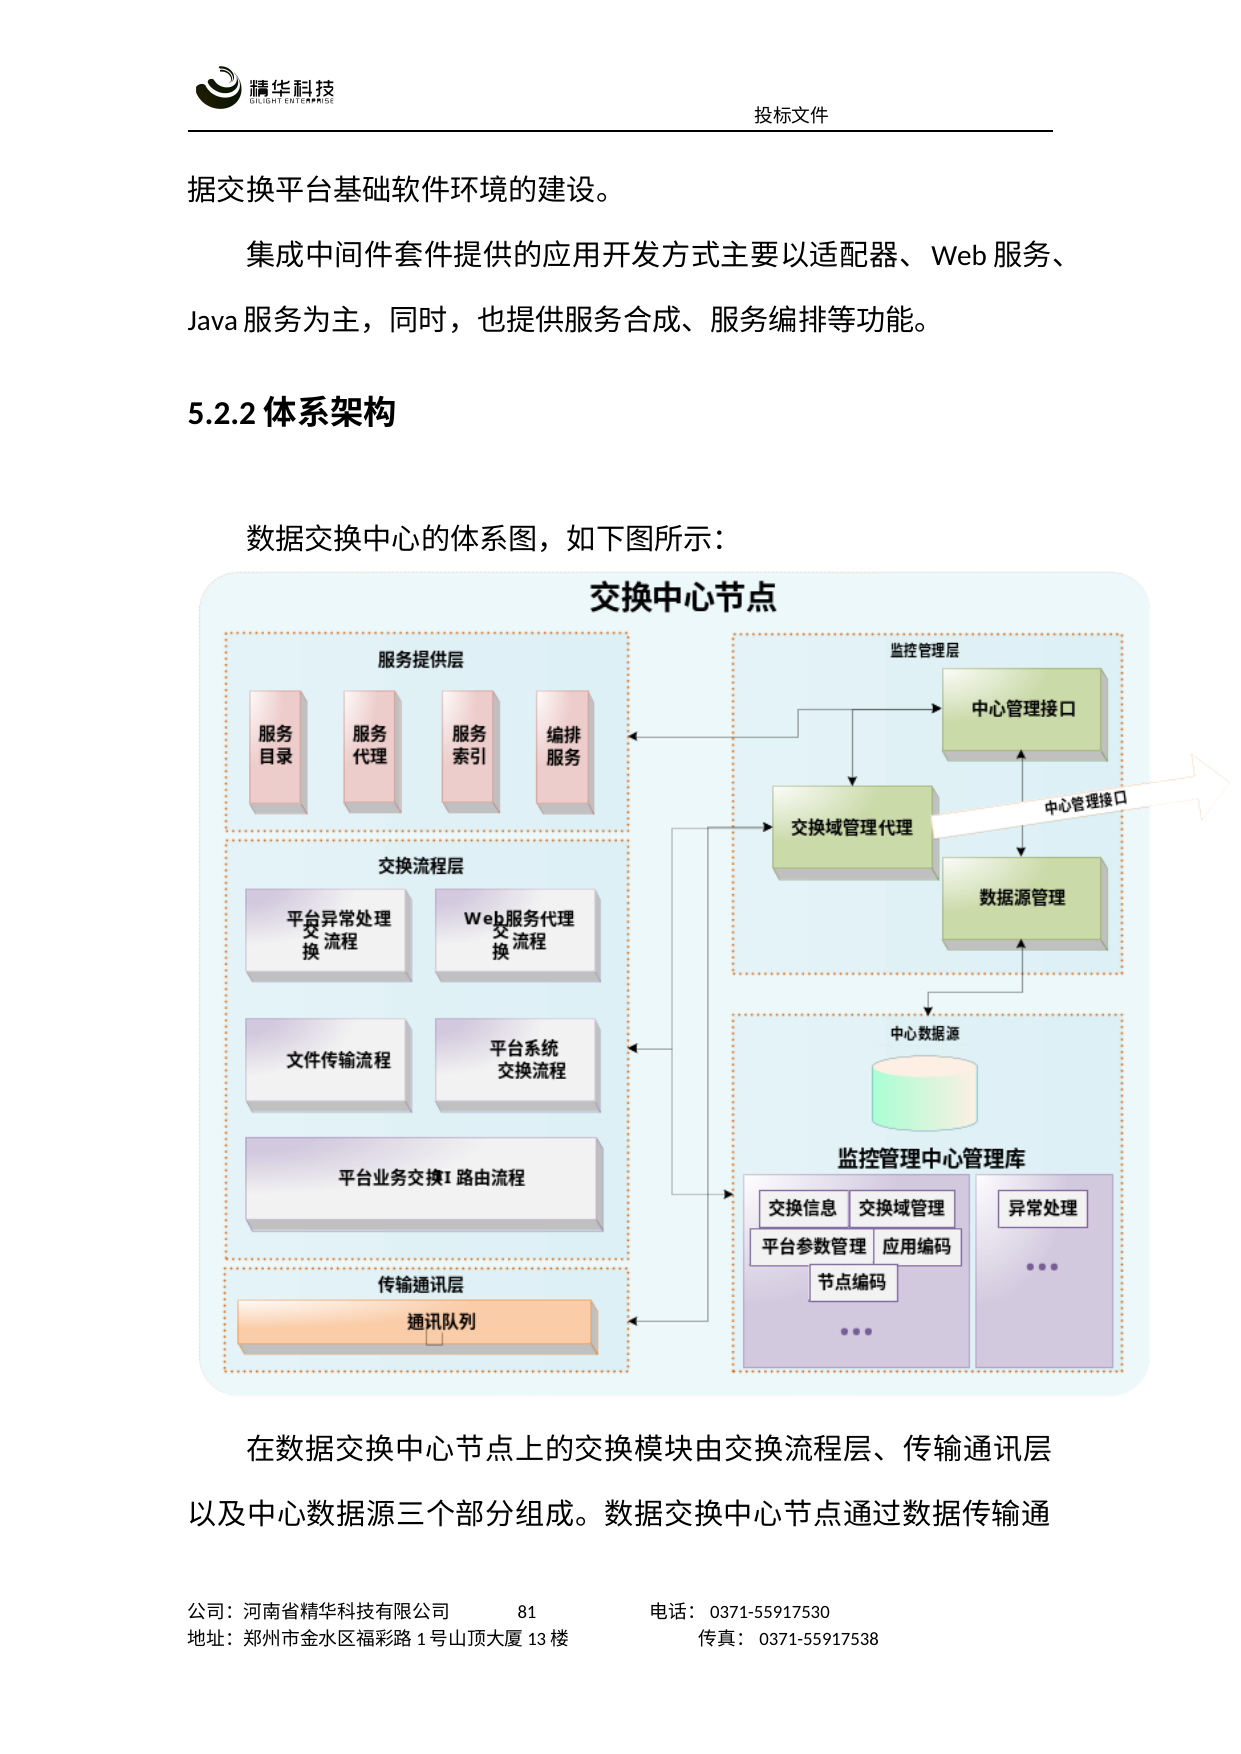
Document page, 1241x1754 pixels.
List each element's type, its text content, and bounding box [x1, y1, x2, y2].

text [187, 155, 1053, 220]
text 集成中间件套件提供的应用开发方式主要以适配器、Web服务、Java服务为主，同时，也提供服务合成、服务编排等功能。 [187, 220, 1053, 350]
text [187, 1414, 1053, 1544]
text 数据交换中心的体系图，如下图所示： [187, 504, 1053, 569]
subtitle 5.2.2 体系架构 [187, 377, 1053, 442]
